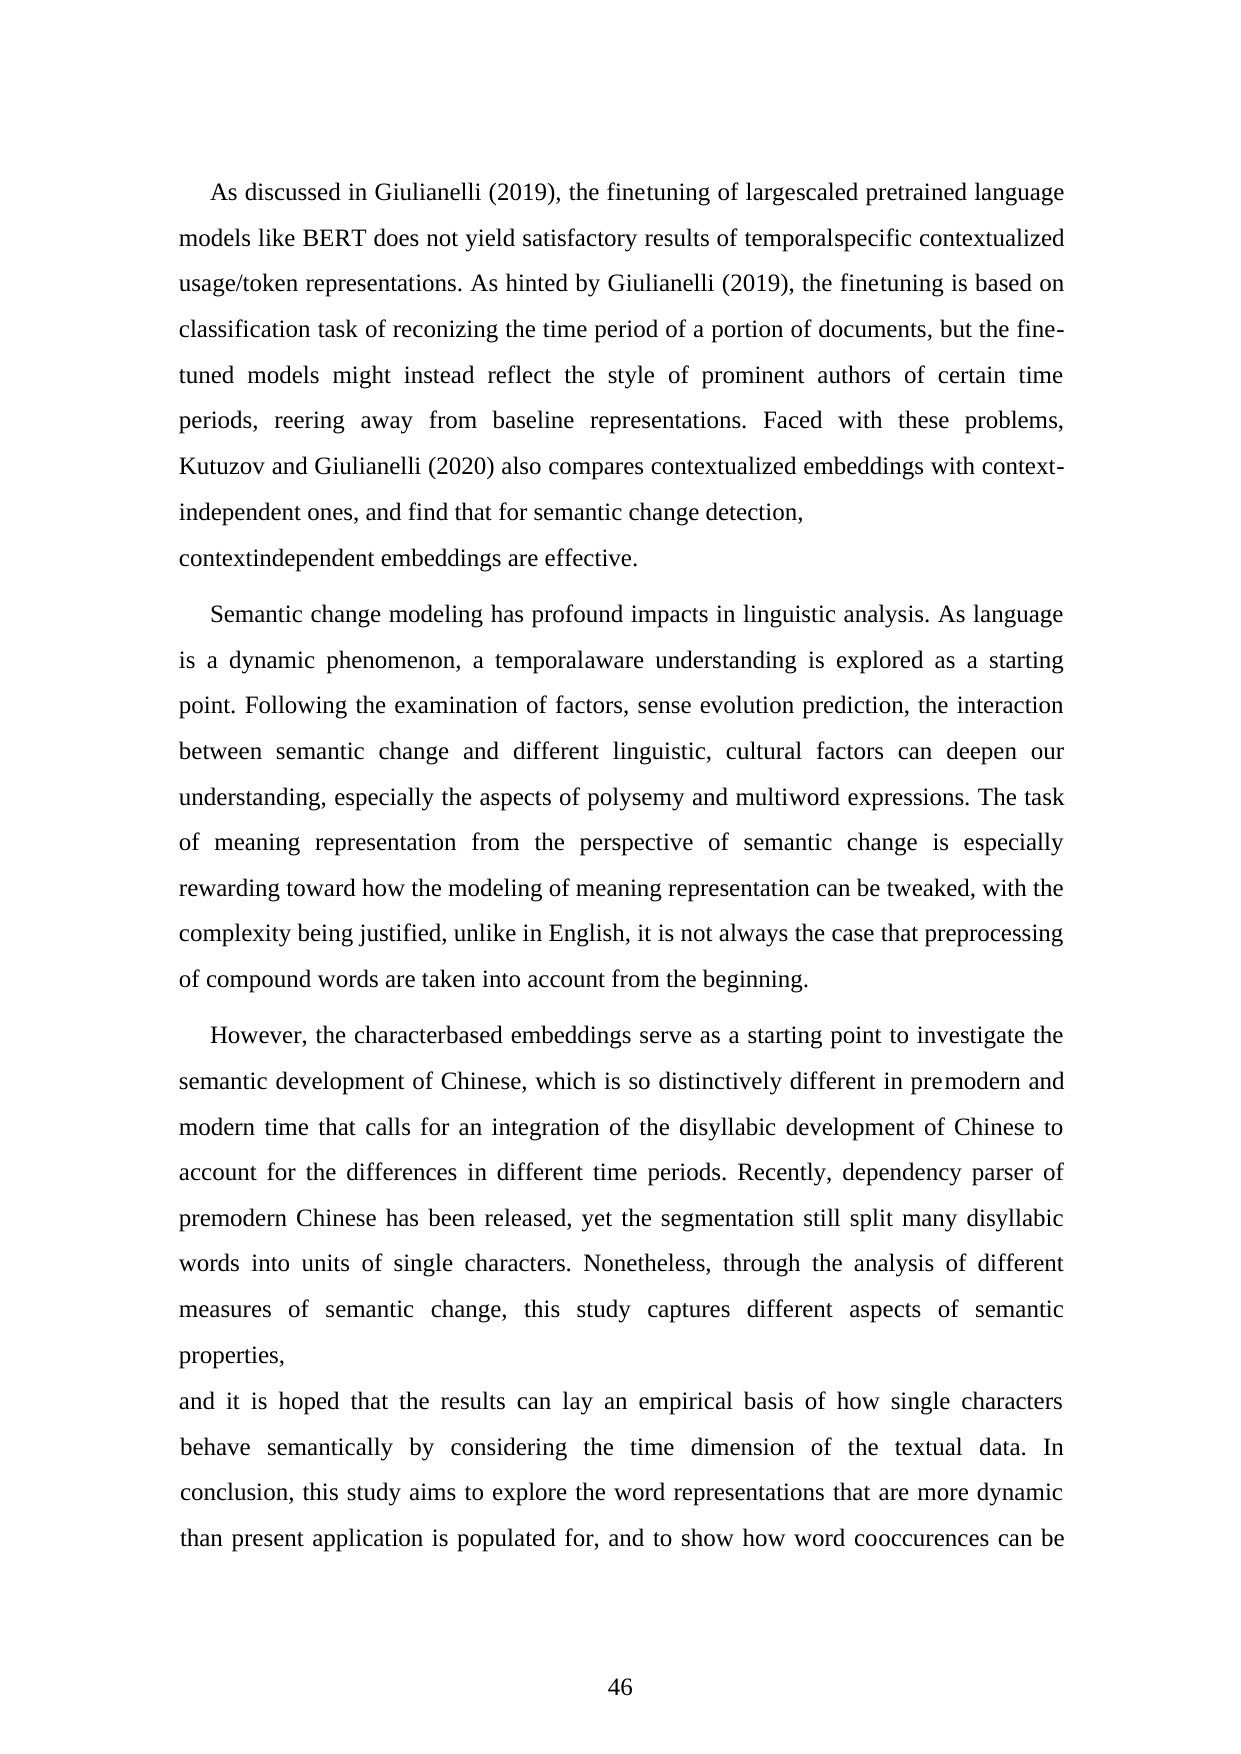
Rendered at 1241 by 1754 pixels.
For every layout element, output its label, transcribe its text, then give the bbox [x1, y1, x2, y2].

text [179, 1386, 1064, 1552]
text However, the character­based embeddings serve as a starting point to investigate the semantic development of Chinese, which is so distinctively different in pre­modern and modern time that calls for an integration of the disyllabic development of Chinese to account for the differences in different time periods. Recently, dependency parser of pre­modern Chinese has been released, yet the segmentation still split many disyllabic words into units of single characters. Nonetheless, through the analysis of different measures of semantic change, this study captures different aspects of semantic properties, [179, 1020, 1064, 1368]
text As discussed in Giulianelli (2019), the fine­tuning of large­scaled pre­trained language models like BERT does not yield satisfactory results of temporal­specific contextualized usage/token representations. As hinted by Giulianelli (2019), the fine­tuning is based on classification task of reconizing the time period of a portion of documents, but the fine­tuned models might instead reflect the style of prominent authors of certain time periods, reering away from baseline representations. Faced with these problems, Kutuzov and Giulianelli (2020) also compares contextualized embeddings with context­independent ones, and find that for semantic change detection, [179, 177, 1064, 525]
text Semantic change modeling has profound impacts in linguistic analysis. As language is a dynamic phenomenon, a temporal­aware understanding is explored as a starting point. Following the examination of factors, sense evolution prediction, the interaction between semantic change and different linguistic, cultural factors can deepen our understanding, especially the aspects of polysemy and multi­word expressions. The task of meaning representation from the perspective of semantic change is especially rewarding toward how the modeling of meaning representation can be tweaked, with the complexity being justified, unlike in English, it is not always the case that preprocessing of compound words are taken into account from the beginning. [179, 599, 1064, 993]
text context­independent embeddings are effective. [179, 543, 1064, 571]
